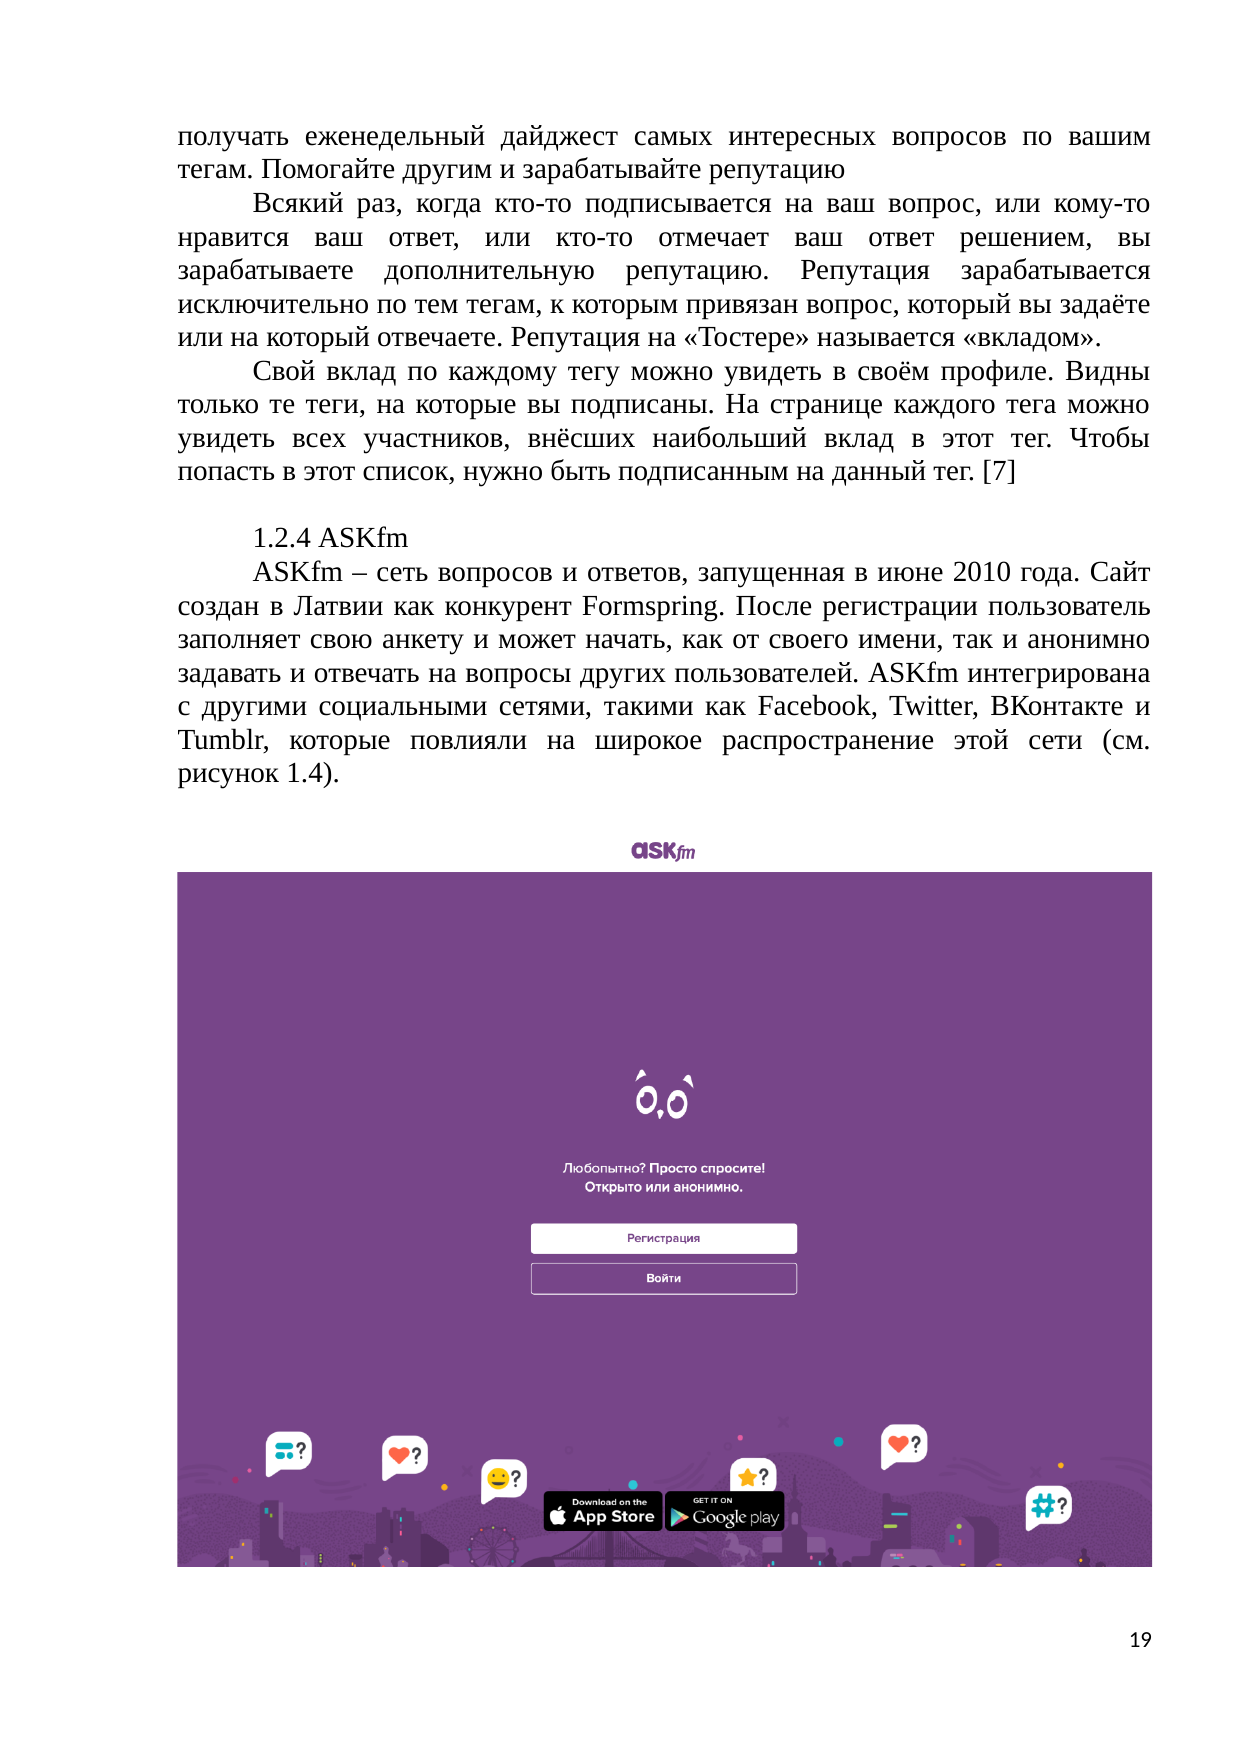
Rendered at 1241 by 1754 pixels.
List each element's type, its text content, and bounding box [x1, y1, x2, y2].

text Всякий раз, когда кто-то подписывается на ваш вопрос, или кому-то нравится ваш ответ, или кто-то отмечает ваш ответ решением, вы зарабатываете дополнительную репутацию. Репутация зарабатывается исключительно по тем тегам, к которым привязан вопрос, который вы задаёте или на который отвечаете. Репутация на «Тостере» называется «вкладом». [177, 185, 1152, 353]
text ASKfm – сеть вопросов и ответов, запущенная в июне 2010 года. Сайт создан в Латвии как конкурент Formspring. После регистрации пользователь заполняет свою анкету и может начать, как от своего имени, так и анонимно задавать и отвечать на вопросы других пользователей. ASKfm интегрирована с другими социальными сетями, такими как Facebook, Twitter, ВКонтакте и Tumblr, которые повлияли на широкое распространение этой сети (см. рисунок 1.4). [177, 554, 1152, 789]
picture [177, 830, 1153, 1578]
text 1.2.4 ASKfm [177, 521, 1152, 554]
text Свой вклад по каждому тегу можно увидеть в своём профиле. Видны только те теги, на которые вы подписаны. На странице каждого тега можно увидеть всех участников, внёсших наибольший вклад в этот тег. Чтобы попасть в этот список, нужно быть подписанным на данный тег. [7] [177, 353, 1152, 487]
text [177, 118, 1152, 185]
